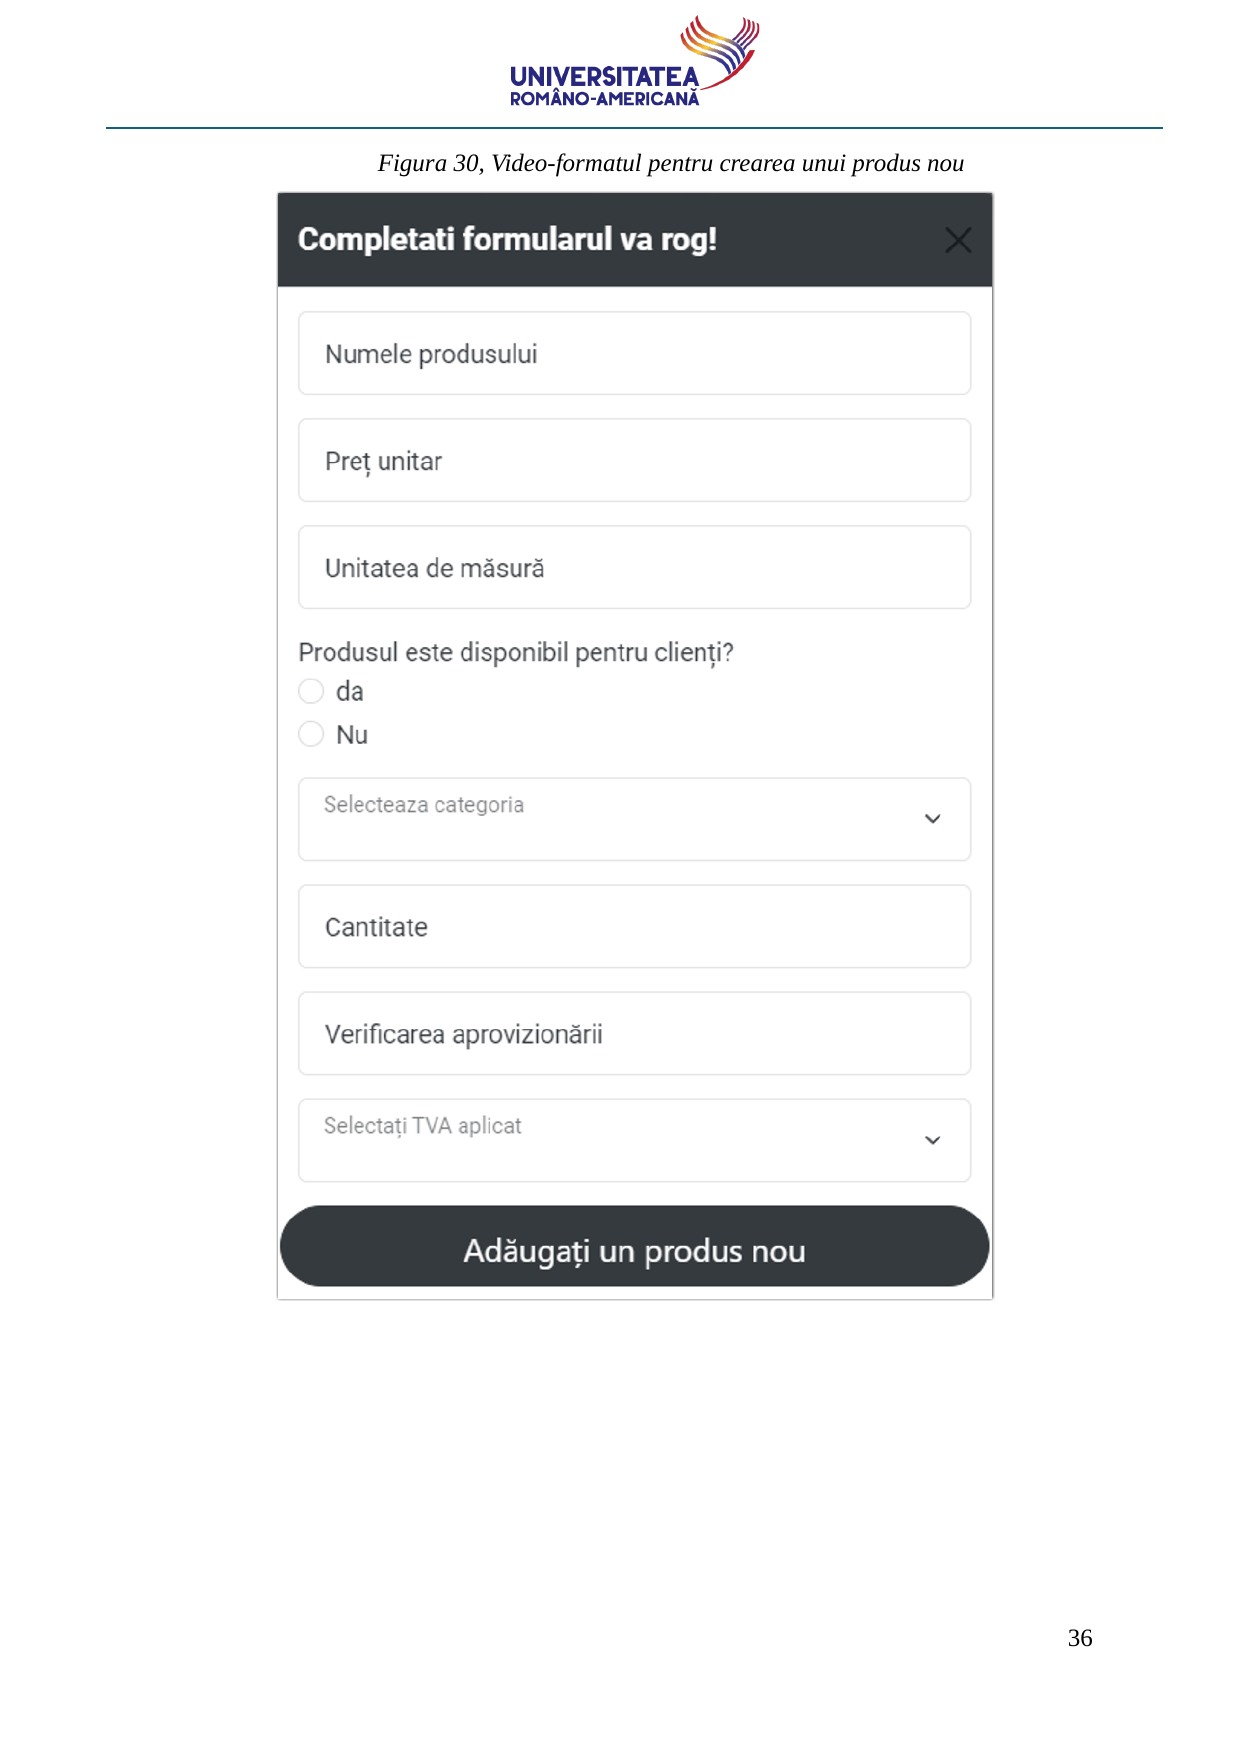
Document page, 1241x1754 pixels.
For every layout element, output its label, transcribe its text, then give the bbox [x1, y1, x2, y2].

list Figura 30, Video-formatul pentru crearea unui produs nou [252, 148, 1092, 176]
picture [507, 12, 763, 109]
picture [278, 193, 992, 1299]
